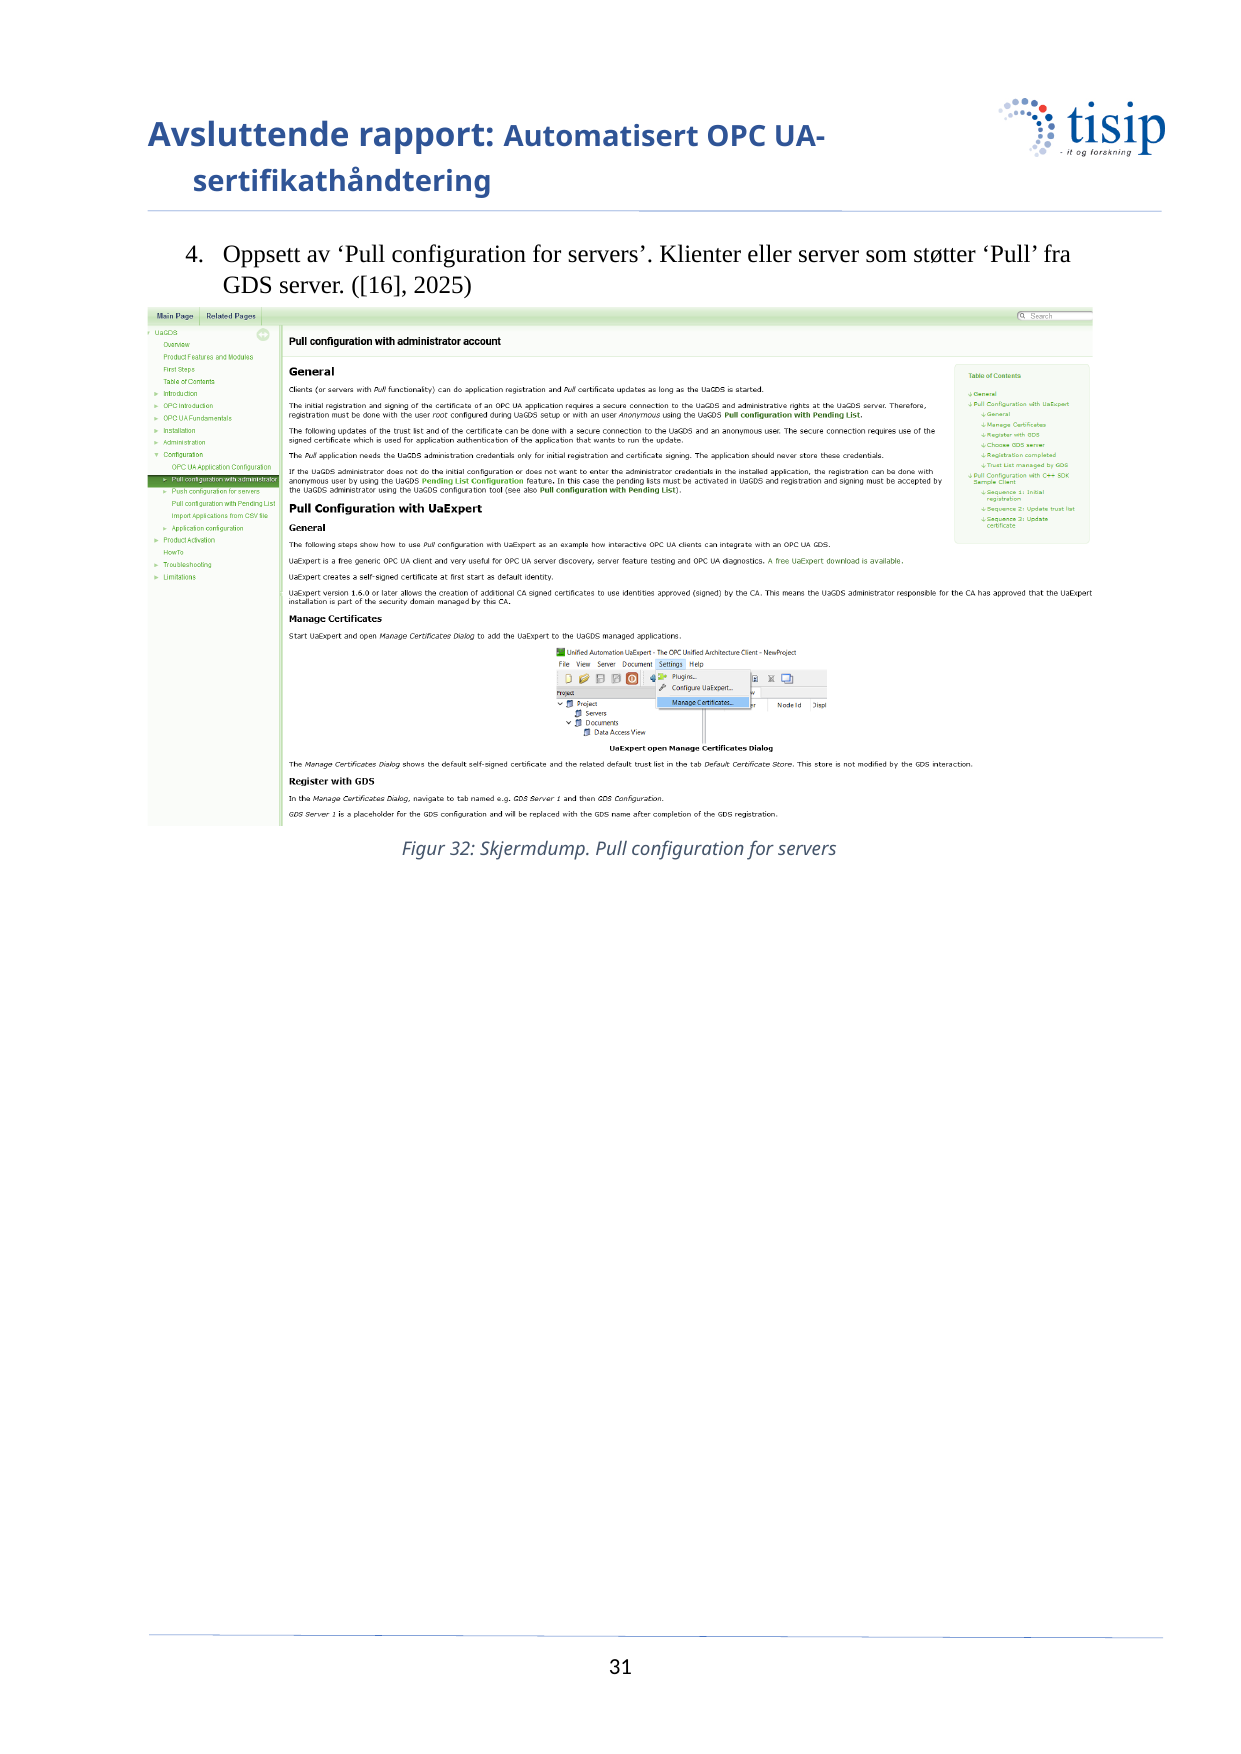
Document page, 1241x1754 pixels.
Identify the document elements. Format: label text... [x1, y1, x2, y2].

picture [991, 92, 1169, 160]
picture [147, 307, 1093, 826]
list Oppsett av ‘Pull configuration for servers’. Klienter eller server som støtter ‘Pull’ fra GDS server. [185, 239, 1093, 299]
